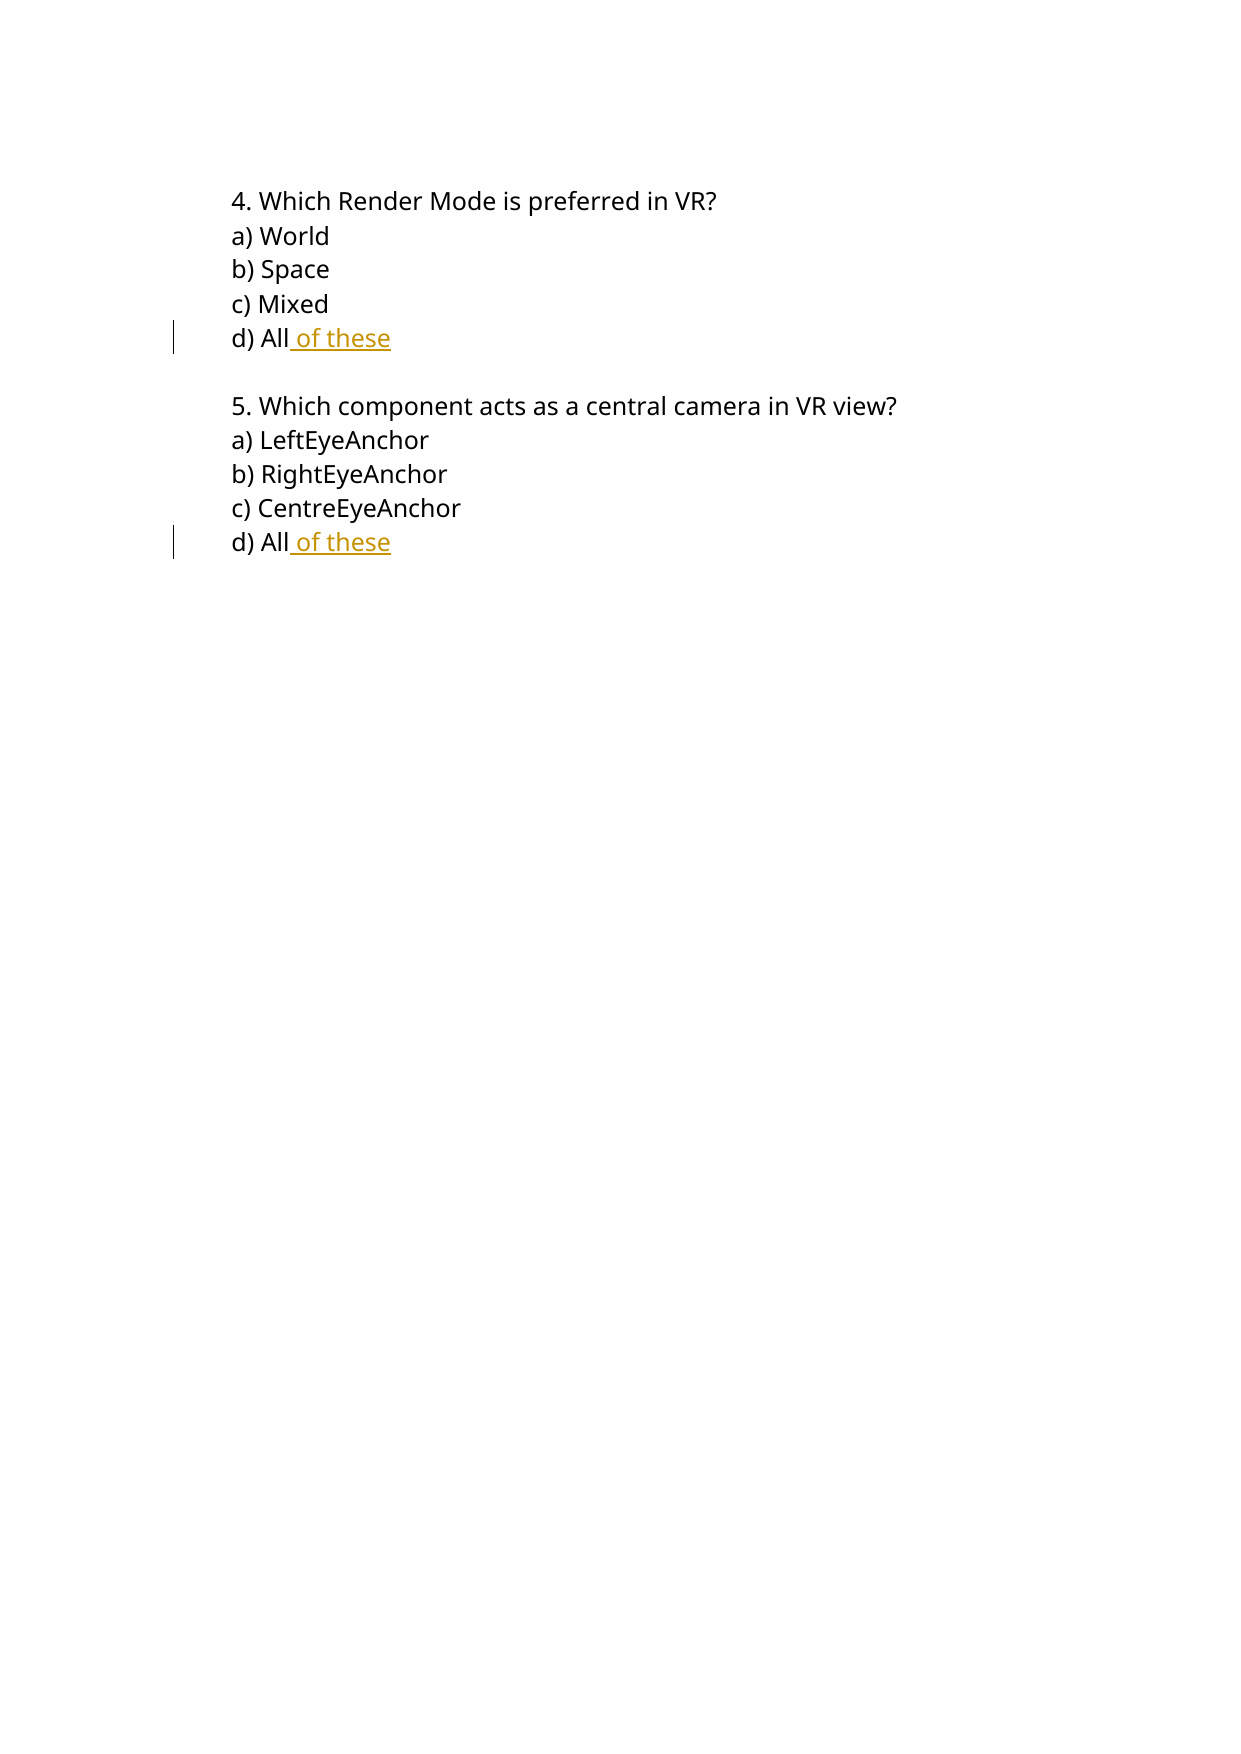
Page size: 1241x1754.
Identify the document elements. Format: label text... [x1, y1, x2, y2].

list All [231, 320, 1053, 354]
list Space [231, 252, 1053, 286]
list All [231, 525, 1053, 559]
list Which component acts as a central camera in VR view? [231, 388, 1053, 422]
list Which Render Mode is preferred in VR? [231, 184, 1053, 218]
list RightEyeAnchor [231, 457, 1053, 491]
list World [231, 218, 1053, 252]
list CentreEyeAnchor [231, 491, 1053, 525]
list LeftEyeAnchor [231, 422, 1053, 457]
list Mixed [231, 286, 1053, 320]
